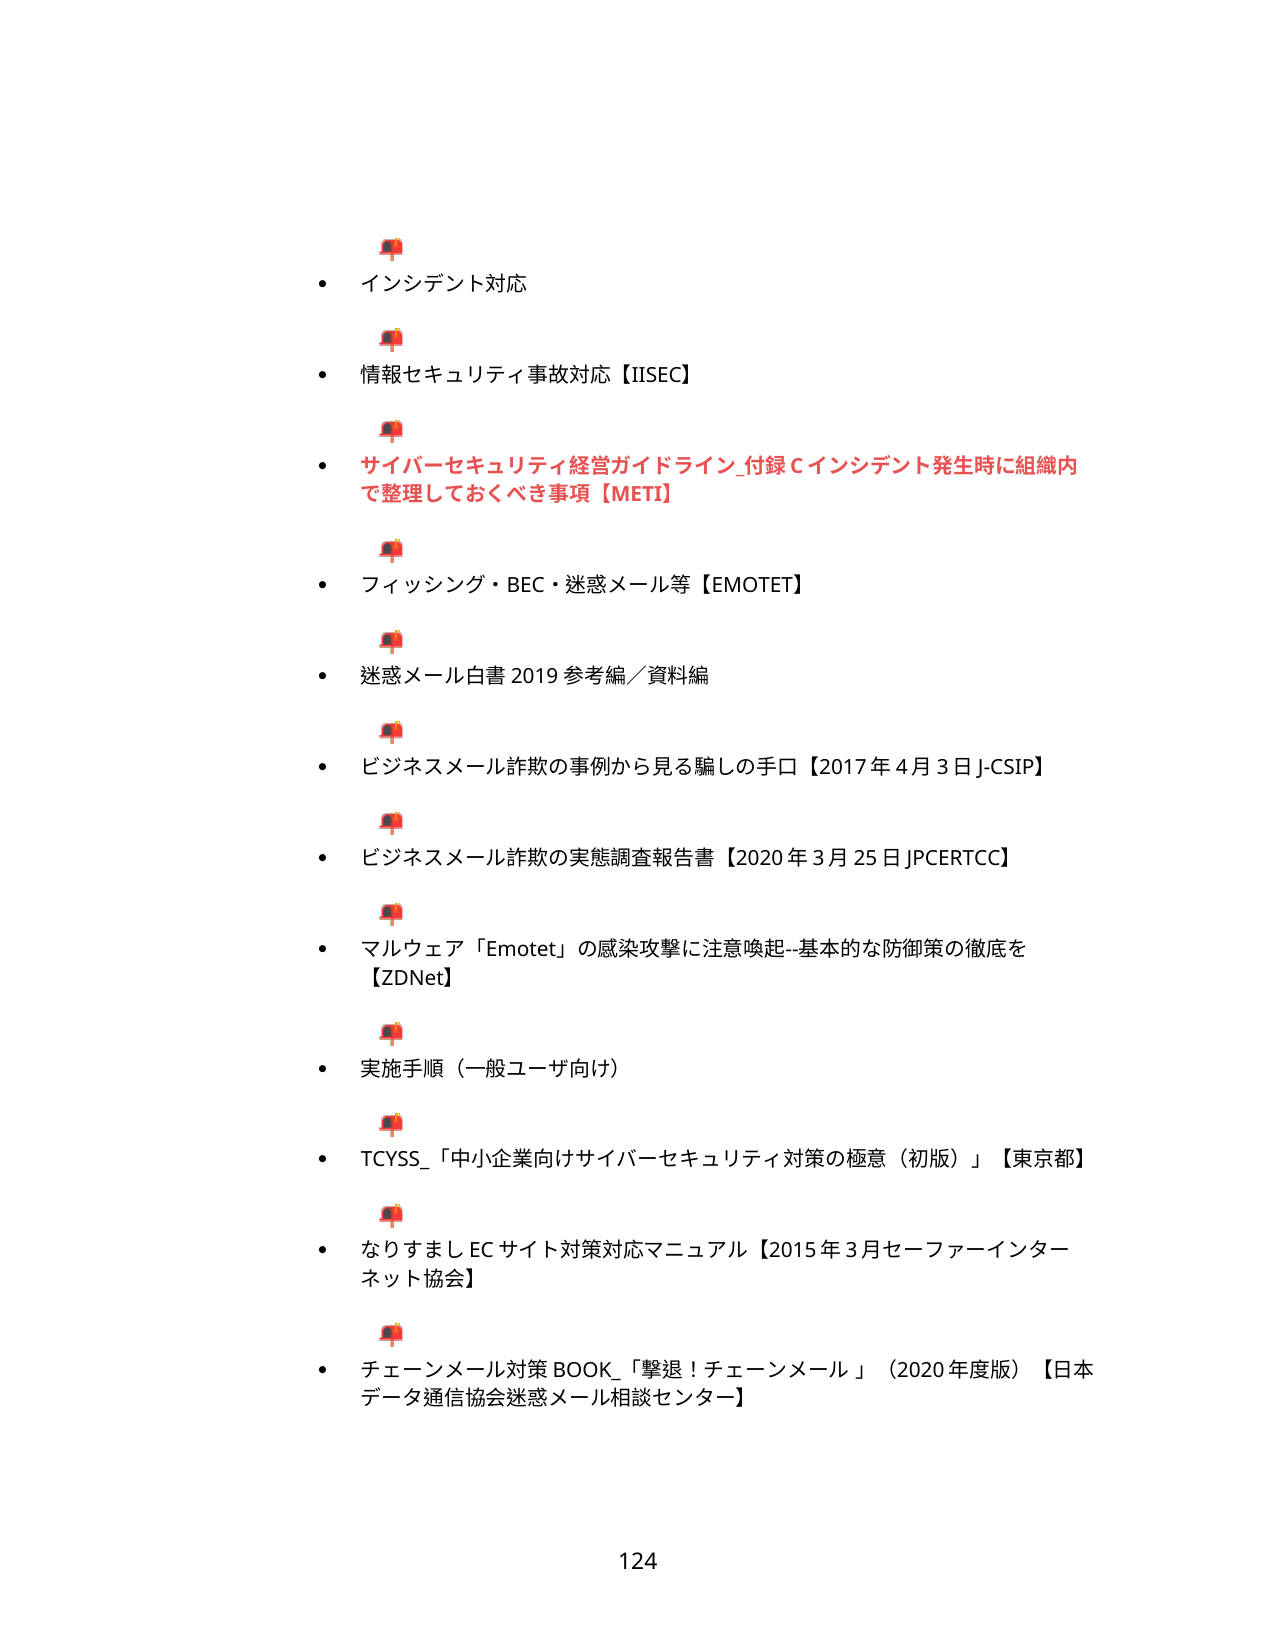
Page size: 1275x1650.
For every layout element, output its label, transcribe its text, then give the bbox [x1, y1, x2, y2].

picture [379, 630, 403, 654]
list チェーンメール対策BOOK_「撃退！チェーンメール 」（2020年度版）【日本データ通信協会迷惑メール相談センター】 [319, 1355, 1098, 1412]
list 実施手順（一般ユーザ向け） [319, 1054, 1098, 1082]
picture [379, 1022, 403, 1046]
picture [379, 1113, 403, 1137]
list マルウェア「Emotet」の感染攻撃に注意喚起--基本的な防御策の徹底を【ZDNet】 [319, 934, 1098, 991]
list TCYSS_「中小企業向けサイバーセキュリティ対策の極意（初版）」【東京都】 [319, 1144, 1098, 1173]
list インシデント対応 [319, 269, 1098, 298]
list 迷惑メール白書2019 参考編／資料編 [319, 661, 1098, 690]
picture [379, 420, 403, 443]
picture [379, 812, 403, 835]
list ビジネスメール詐欺の実態調査報告書【2020年3月25日JPCERTCC】 [319, 843, 1098, 872]
picture [379, 721, 403, 744]
picture [379, 1323, 403, 1347]
picture [379, 1204, 403, 1228]
picture [379, 238, 403, 261]
list サイバーセキュリティ経営ガイドライン_付録Cインシデント発生時に組織内で整理しておくべき事項【METI】 [319, 451, 1098, 508]
picture [379, 328, 403, 352]
picture [379, 903, 403, 926]
list なりすましECサイト対策対応マニュアル【2015年3月セーファーインターネット協会】 [319, 1236, 1098, 1292]
picture [379, 539, 403, 563]
list ビジネスメール詐欺の事例から見る騙しの手口【2017年4月3日J-CSIP】 [319, 752, 1098, 781]
list フィッシング・BEC・迷惑メール等【EMOTET】 [319, 571, 1098, 599]
list 情報セキュリティ事故対応【IISEC】 [319, 360, 1098, 389]
